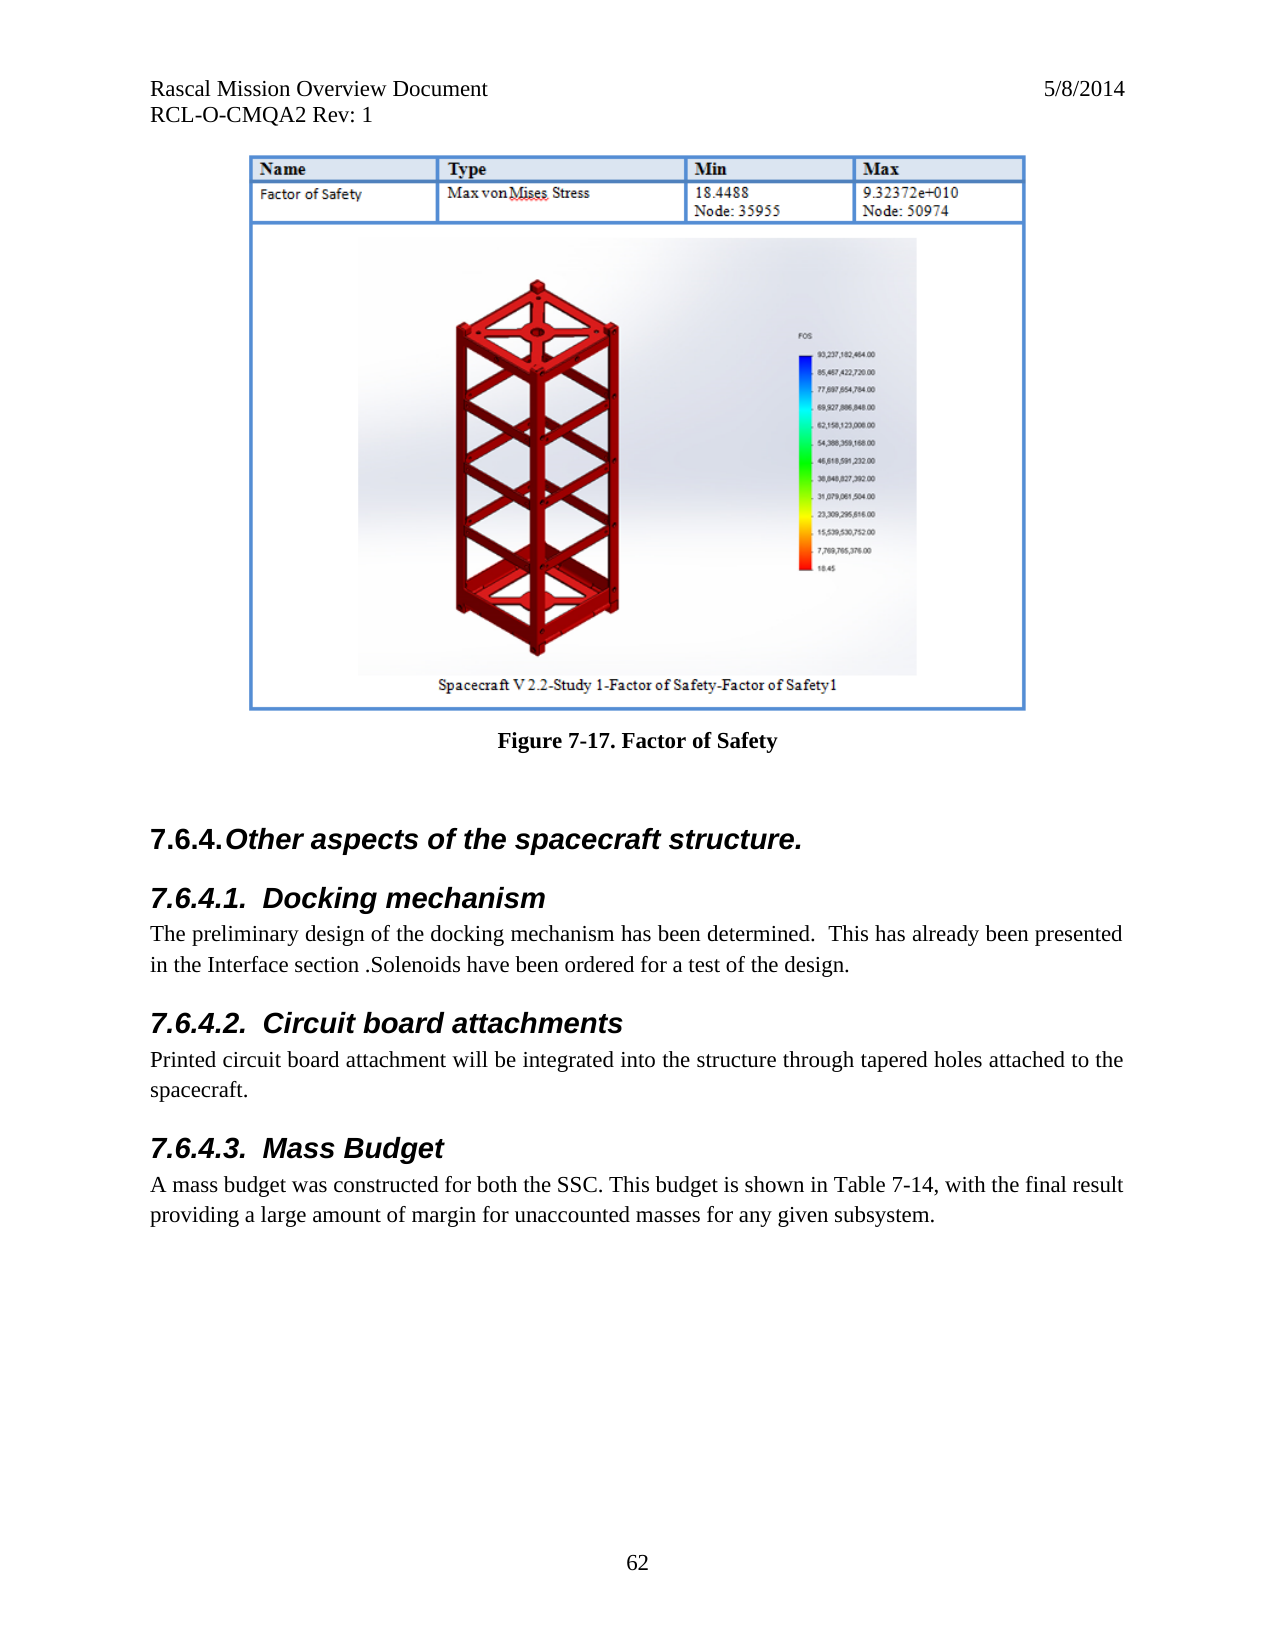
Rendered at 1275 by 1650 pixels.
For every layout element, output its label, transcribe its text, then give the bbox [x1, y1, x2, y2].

text The preliminary design of the docking mechanism has been determined. This has already been presented in the Interface section .Solenoids have been ordered for a test of the design. [150, 921, 1125, 977]
subtitle Circuit board attachments [150, 1006, 1125, 1039]
subtitle Mass Budget [150, 1131, 1125, 1165]
text A mass budget was constructed for both the SSC. This budget is shown in Table 7-14, with the final result providing a large amount of margin for unaccounted masses for any given subsystem. [150, 1171, 1125, 1227]
text Printed circuit board attachment will be integrated into the structure through tapered holes attached to the spacecraft. [150, 1046, 1125, 1102]
subtitle Docking mechanism [150, 881, 1125, 914]
picture [248, 154, 1027, 712]
text Figure 7-17. Factor of Safety [150, 727, 1125, 754]
subtitle Other aspects of the spacecraft structure. [150, 822, 1125, 856]
